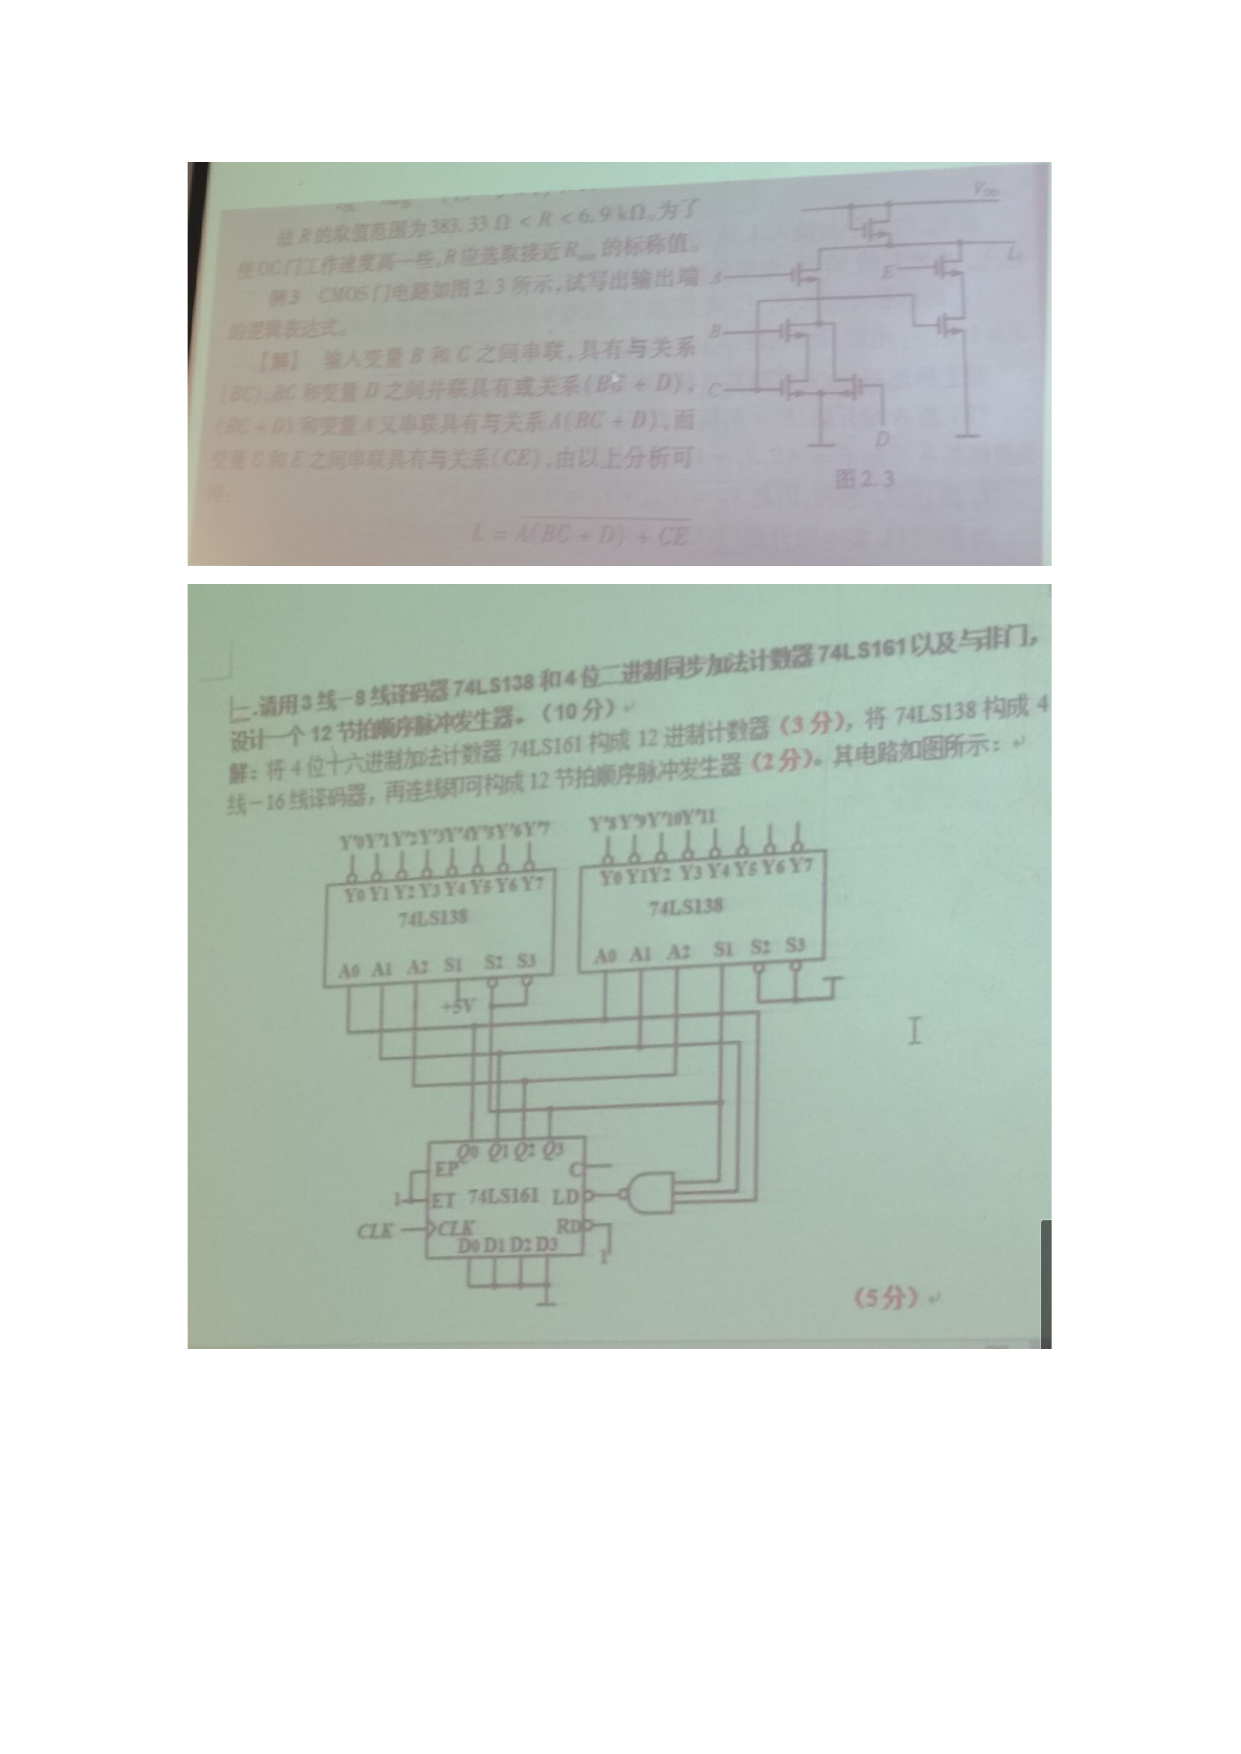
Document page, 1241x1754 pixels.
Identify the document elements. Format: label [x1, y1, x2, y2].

picture [187, 584, 1052, 1349]
picture [187, 162, 1052, 566]
